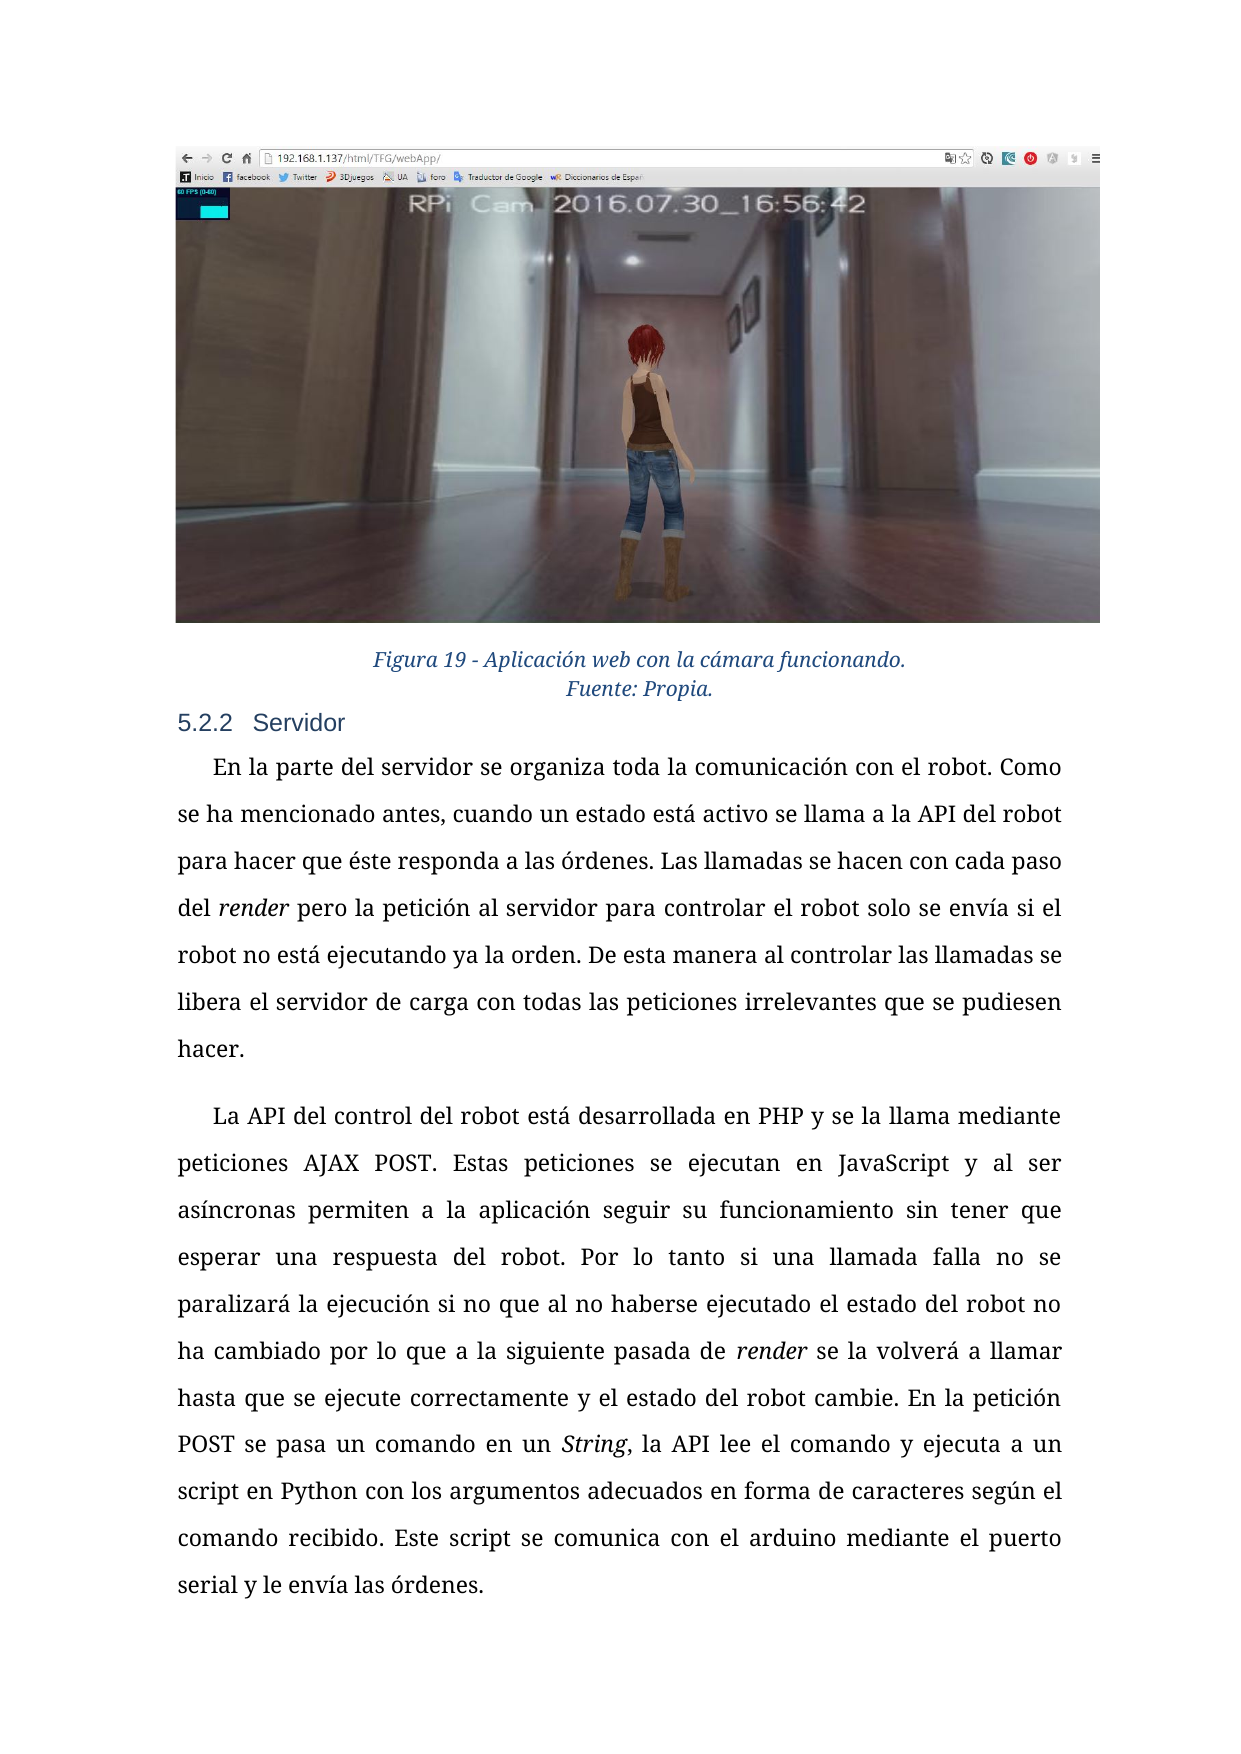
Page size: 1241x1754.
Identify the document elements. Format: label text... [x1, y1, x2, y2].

picture [175, 146, 1099, 622]
text La API del control del robot está desarrollada en PHP y se la llama mediante peticiones AJAX POST. Estas peticiones se ejecutan en JavaScript y al ser asíncronas permiten a la aplicación seguir su funcionamiento sin tener que esperar una respuesta del robot. Por lo tanto si una llamada falla no se paralizará la ejecución si no que al no haberse ejecutado el estado del robot no ha cambiado por lo que a la siguiente pasada de render se la volverá a llamar hasta que se ejecute correctamente y el estado del robot cambie. En la petición POST se pasa un comando en un String, la API lee el comando y ejecuta a un script en Python con los argumentos adecuados en forma de caracteres según el comando recibido. Este script se comunica con el arduino mediante el puerto serial y le envía las órdenes. [177, 1100, 1063, 1600]
subtitle Servidor [177, 702, 1063, 737]
text En la parte del servidor se organiza toda la comunicación con el robot. Como se ha mencionado antes, cuando un estado está activo se llama a la API del robot para hacer que éste responda a las órdenes. Las llamadas se hacen con cada paso del render pero la petición al servidor para controlar el robot solo se envía si el robot no está ejecutando ya la orden. De esta manera al controlar las llamadas se libera el servidor de carga con todas las peticiones irrelevantes que se pudiesen hacer. [177, 751, 1063, 1064]
